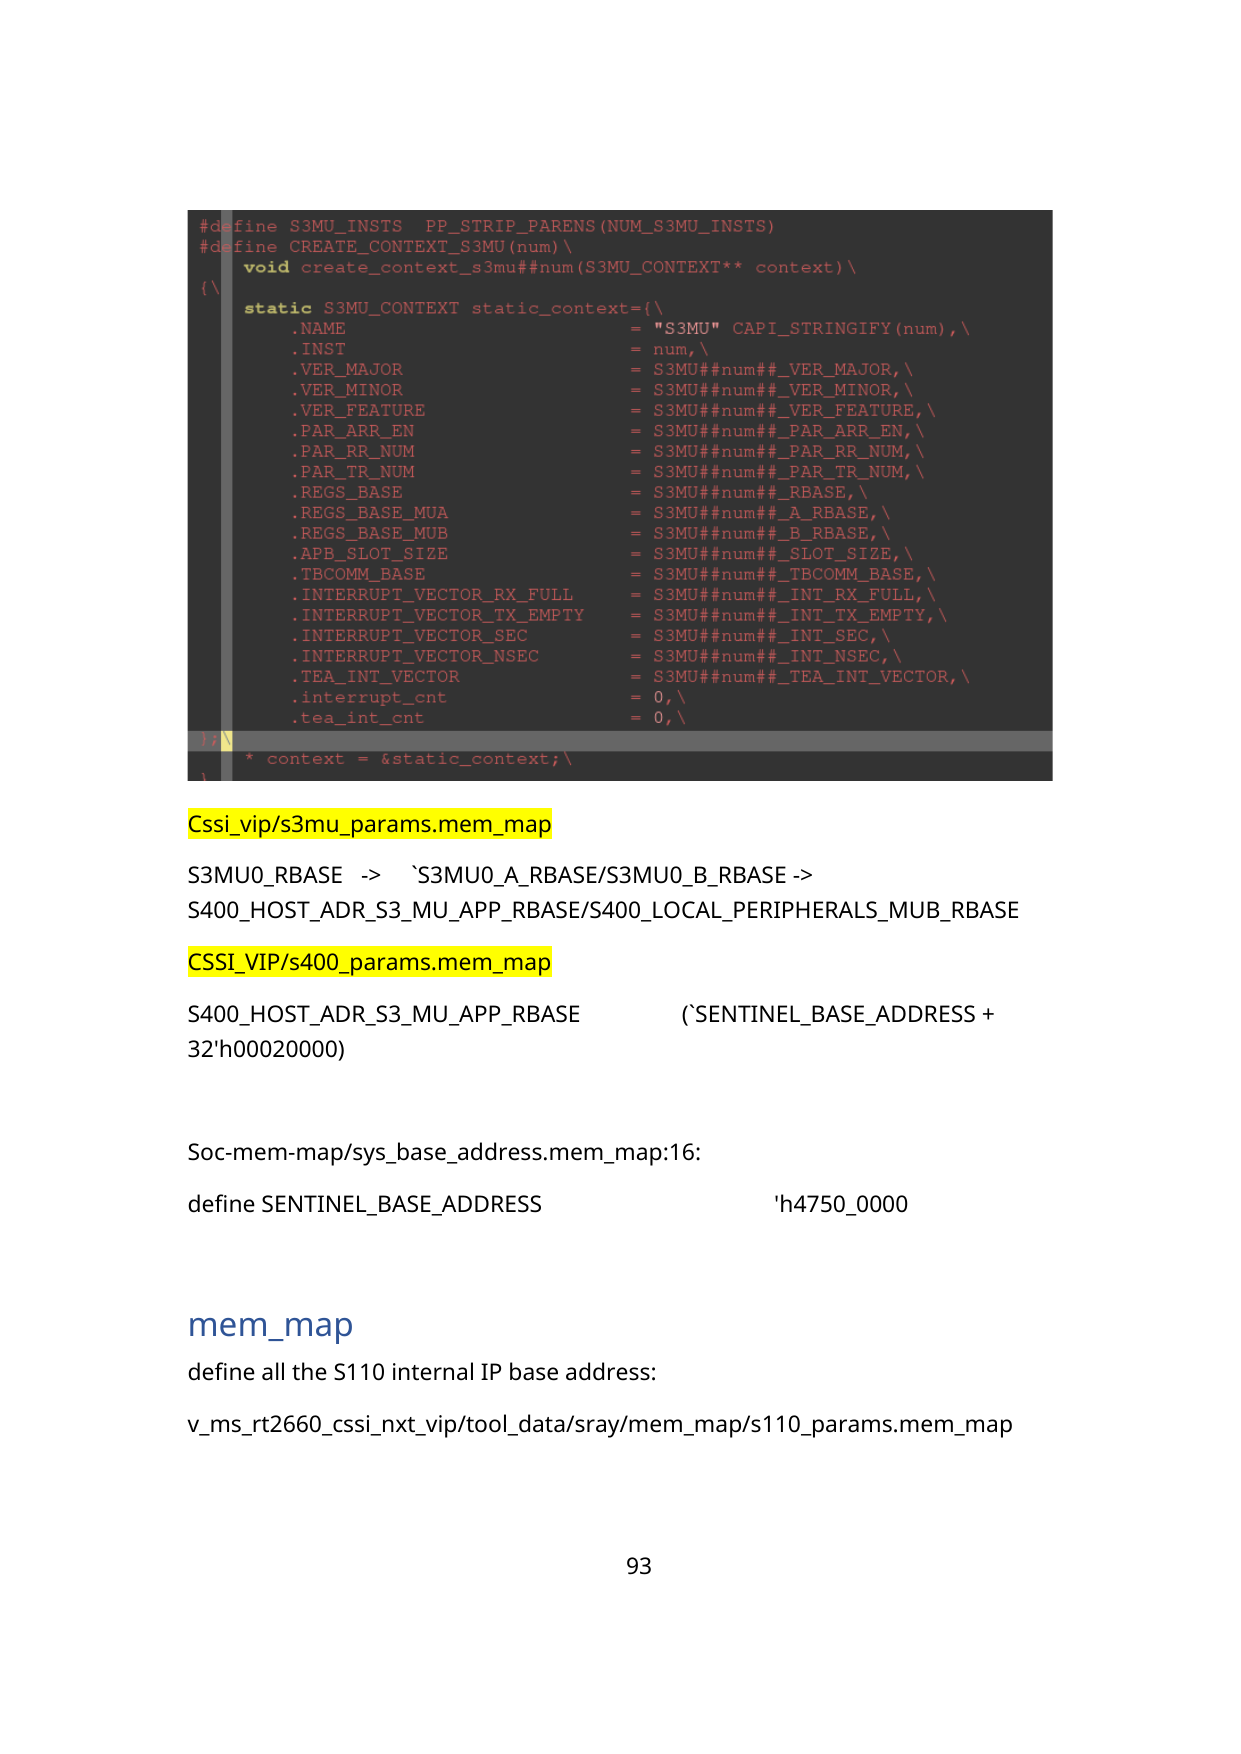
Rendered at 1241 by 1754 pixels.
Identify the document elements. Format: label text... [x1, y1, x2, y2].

text S400_HOST_ADR_S3_MU_APP_RBASE (`SENTINEL_BASE_ADDRESS + 32'h00020000) [187, 997, 1053, 1065]
text Cssi_vip/s3mu_params.mem_map [187, 807, 1053, 840]
text S3MU0_RBASE -> `S3MU0_A_RBASE/S3MU0_B_RBASE -> S400_HOST_ADR_S3_MU_APP_RBASE/S400_LOCAL_PERIPHERALS_MUB_RBASE [187, 859, 1053, 926]
text Soc-mem-map/sys_base_address.mem_map:16: [187, 1136, 1053, 1168]
text define all the S110 internal IP base address: [187, 1356, 1053, 1388]
text CSSI_VIP/s400_params.mem_map [187, 946, 1053, 978]
picture [187, 210, 1053, 781]
text define SENTINEL_BASE_ADDRESS 'h4750_0000 [187, 1187, 1053, 1220]
subtitle mem_map [187, 1291, 1053, 1356]
text v_ms_rt2660_cssi_nxt_vip/tool_data/sray/mem_map/s110_params.mem_map [187, 1407, 1053, 1440]
